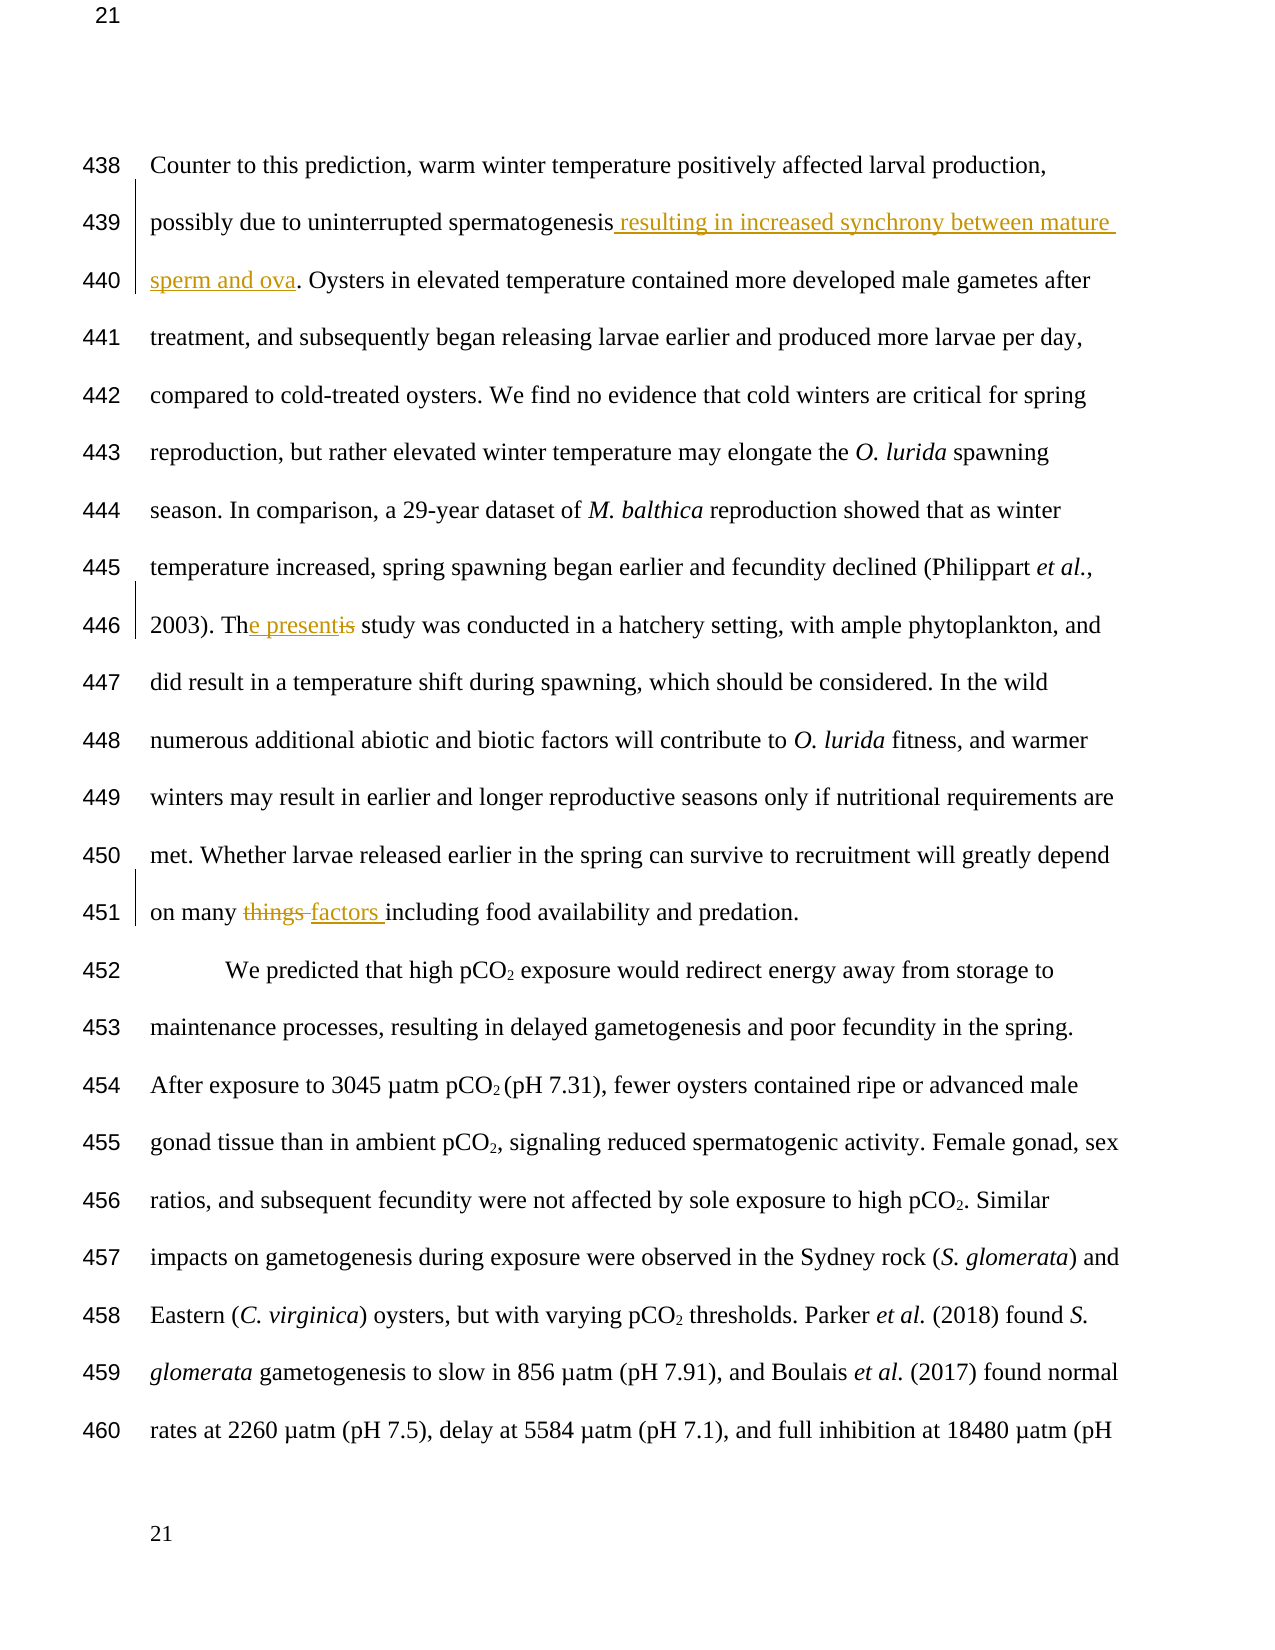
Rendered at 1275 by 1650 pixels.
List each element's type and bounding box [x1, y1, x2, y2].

text [150, 150, 1125, 926]
text [150, 955, 1125, 1444]
